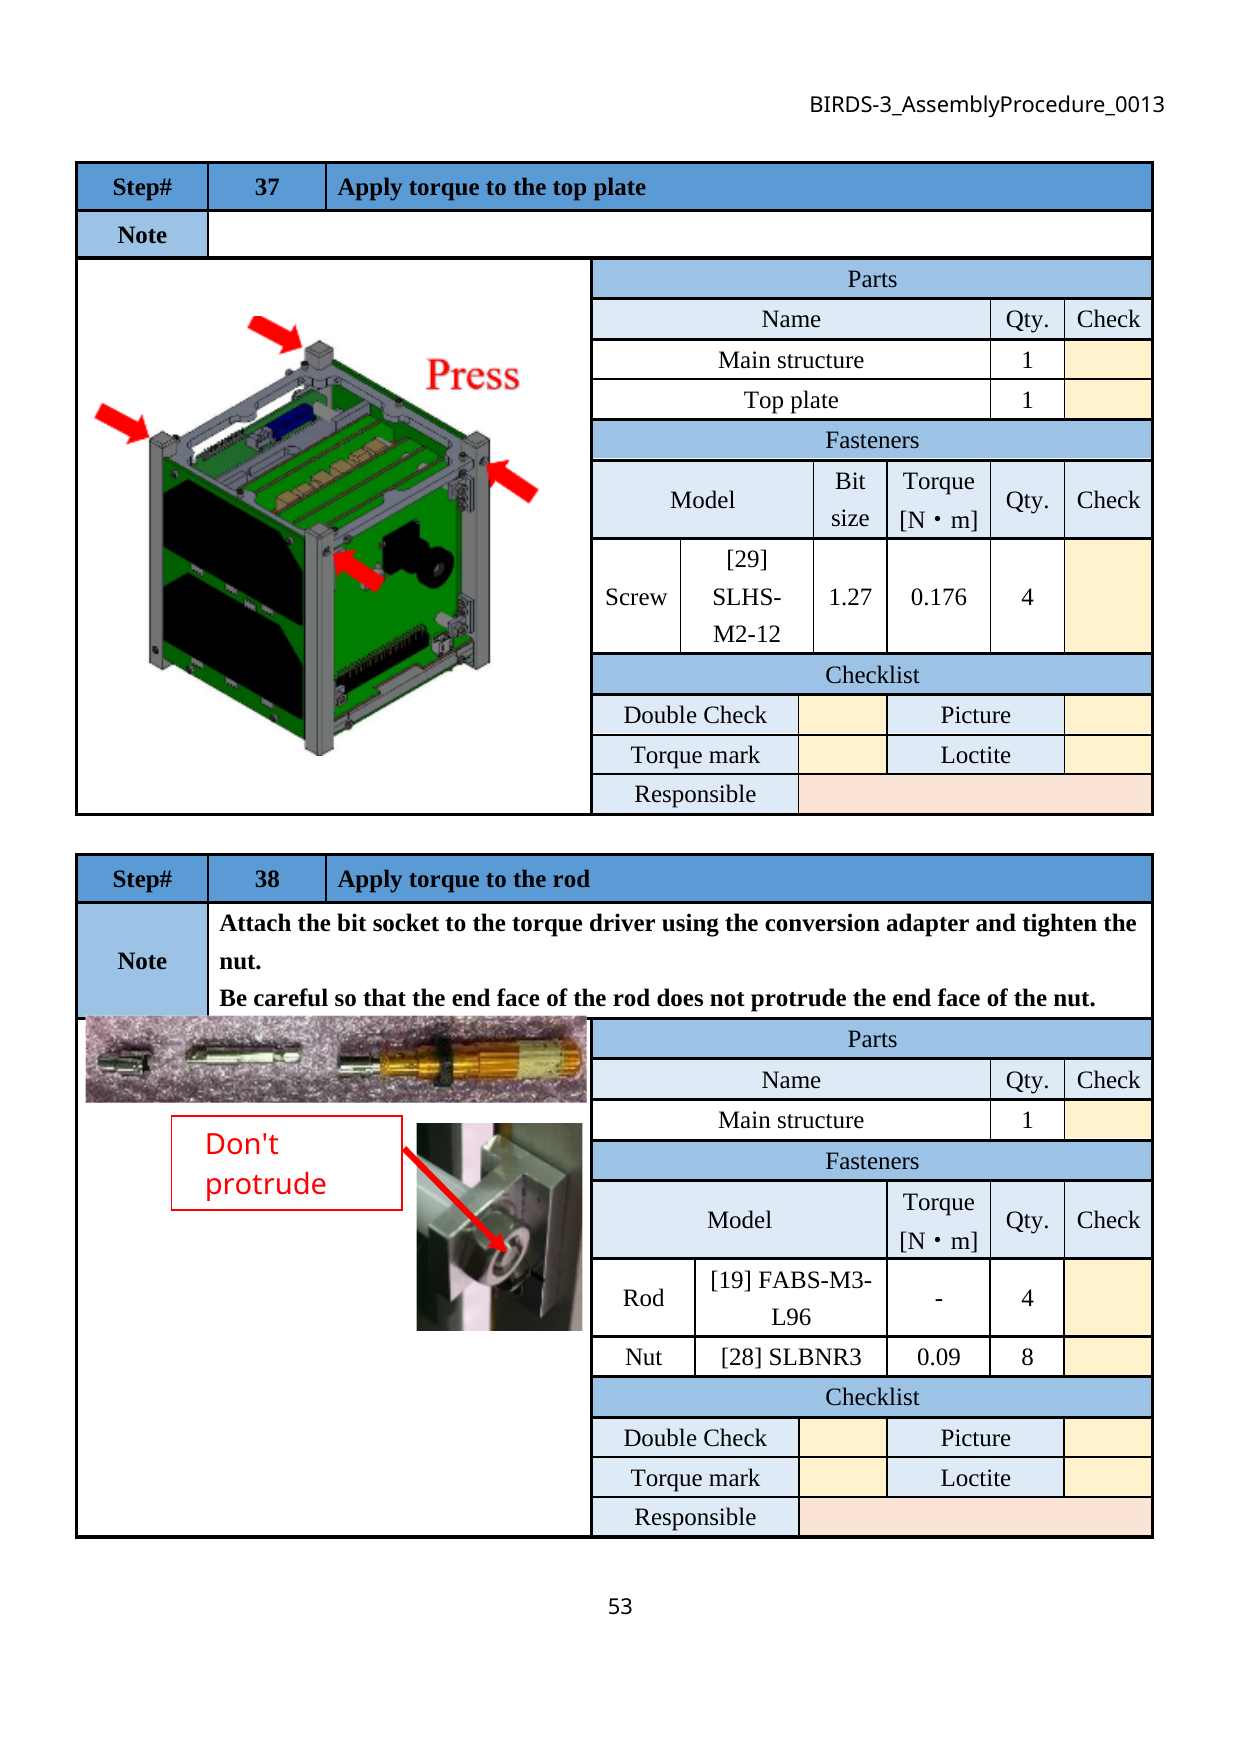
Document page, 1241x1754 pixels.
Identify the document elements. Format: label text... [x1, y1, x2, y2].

table_cell 0.176 [888, 540, 990, 652]
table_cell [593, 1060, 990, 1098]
table_cell Parts [593, 260, 1151, 297]
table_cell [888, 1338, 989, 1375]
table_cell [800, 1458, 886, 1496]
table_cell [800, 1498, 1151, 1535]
table_cell Checklist [593, 655, 1151, 693]
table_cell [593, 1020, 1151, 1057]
table_cell [78, 260, 590, 813]
table_cell [1065, 736, 1151, 773]
table_cell [1065, 540, 1151, 652]
picture [87, 316, 581, 756]
table_cell 1 [991, 380, 1064, 418]
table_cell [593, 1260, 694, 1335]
table_cell Check [1065, 300, 1151, 338]
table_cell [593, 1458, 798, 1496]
table_cell [209, 212, 1151, 256]
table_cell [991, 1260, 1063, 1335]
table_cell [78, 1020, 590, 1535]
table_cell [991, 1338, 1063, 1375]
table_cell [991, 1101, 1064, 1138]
table_cell 1.27 [814, 540, 886, 652]
table_cell Check [1065, 462, 1151, 537]
table_cell [29] SLHS- M2-12 [681, 540, 813, 652]
table_cell Note [78, 212, 207, 256]
table_cell Name [593, 300, 990, 338]
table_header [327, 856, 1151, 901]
table_cell 1 [991, 341, 1064, 378]
table_cell Top plate [593, 380, 990, 418]
table_cell [799, 736, 886, 773]
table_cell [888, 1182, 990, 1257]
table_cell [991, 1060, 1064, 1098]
table_cell [1065, 380, 1151, 418]
table_cell Responsible [593, 775, 798, 813]
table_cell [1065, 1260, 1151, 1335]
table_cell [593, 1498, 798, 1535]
table_cell [1065, 341, 1151, 378]
picture [416, 1123, 583, 1331]
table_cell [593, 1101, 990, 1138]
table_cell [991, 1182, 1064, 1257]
table_cell Torque mark [593, 736, 798, 773]
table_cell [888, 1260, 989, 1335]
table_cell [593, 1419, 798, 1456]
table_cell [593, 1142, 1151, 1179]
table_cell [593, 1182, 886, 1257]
table_header Apply torque to the top plate [327, 164, 1151, 209]
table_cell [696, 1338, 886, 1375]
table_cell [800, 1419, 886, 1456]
table_header 37 [209, 164, 325, 209]
table_cell Main structure [593, 341, 990, 378]
table_cell Fasteners [593, 421, 1151, 458]
table_cell 4 [991, 540, 1064, 652]
table_header Step# [78, 164, 207, 209]
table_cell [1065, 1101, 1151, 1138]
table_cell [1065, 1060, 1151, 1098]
table_cell [799, 696, 886, 733]
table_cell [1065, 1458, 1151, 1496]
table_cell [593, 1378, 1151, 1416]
picture [86, 1016, 586, 1102]
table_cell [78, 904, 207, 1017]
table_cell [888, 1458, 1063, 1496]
table_cell Bit size [814, 462, 886, 537]
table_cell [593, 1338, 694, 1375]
table_cell Torque [N・m] [888, 462, 990, 537]
table_cell Picture [888, 696, 1064, 733]
table_cell Double Check [593, 696, 798, 733]
table_cell Model [593, 462, 813, 537]
table_cell Loctite [888, 736, 1064, 773]
table_cell Qty. [991, 300, 1064, 338]
table_header Step# [78, 856, 207, 901]
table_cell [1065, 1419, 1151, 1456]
table_cell Qty. [991, 462, 1064, 537]
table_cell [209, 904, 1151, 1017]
table_cell [1065, 696, 1151, 733]
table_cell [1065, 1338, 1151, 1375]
table_cell [799, 775, 1151, 813]
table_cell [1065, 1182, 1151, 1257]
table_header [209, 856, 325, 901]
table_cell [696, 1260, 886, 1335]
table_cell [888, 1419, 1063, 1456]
table_cell Screw [593, 540, 680, 652]
